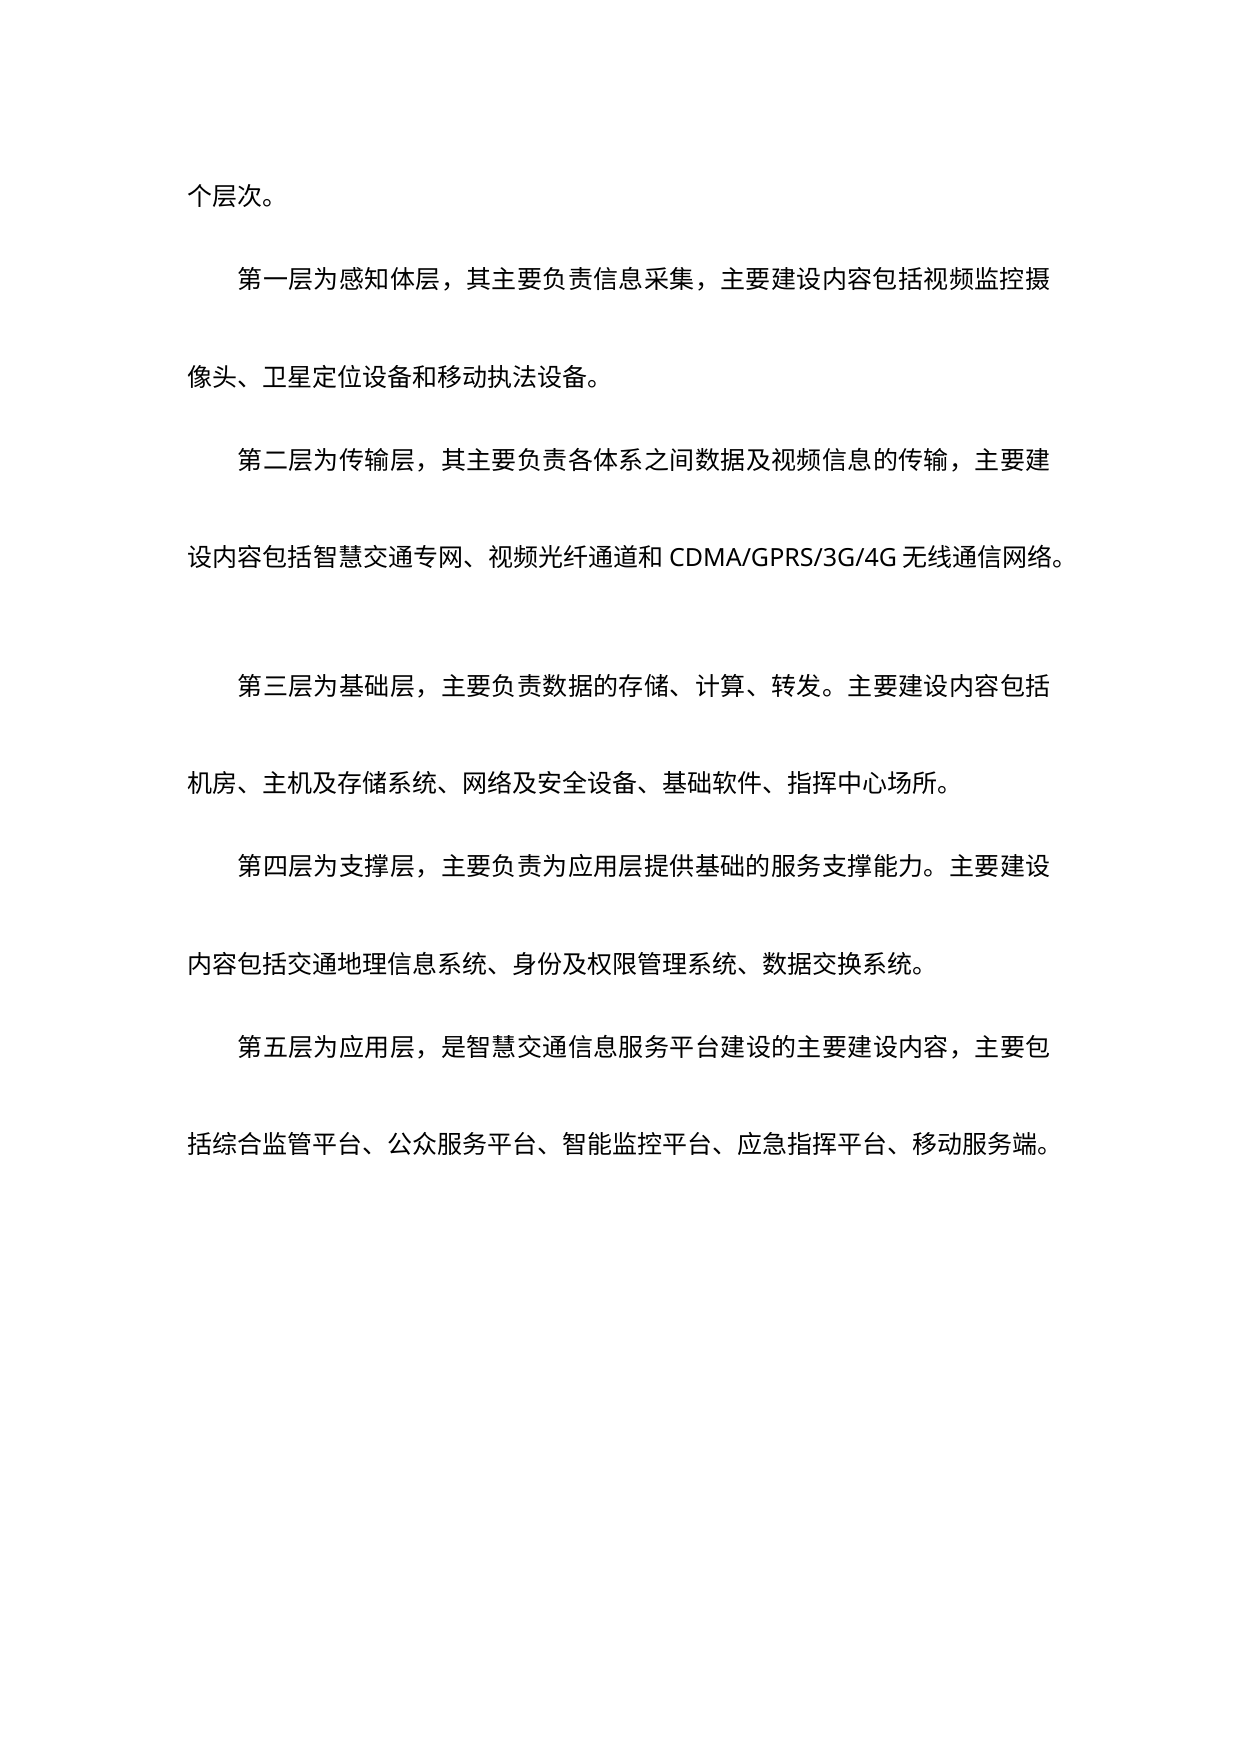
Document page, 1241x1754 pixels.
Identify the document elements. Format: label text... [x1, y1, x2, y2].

text 第二层为传输层，其主要负责各体系之间数据及视频信息的传输，主要建设内容包括智慧交通专网、视频光纤通道和CDMA/GPRS/3G/4G无线通信网络。 [187, 426, 1053, 637]
text 第四层为支撑层，主要负责为应用层提供基础的服务支撑能力。主要建设内容包括交通地理信息系统、身份及权限管理系统、数据交换系统。 [187, 832, 1053, 995]
text 第三层为基础层，主要负责数据的存储、计算、转发。主要建设内容包括机房、主机及存储系统、网络及安全设备、基础软件、指挥中心场所。 [187, 652, 1053, 814]
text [187, 162, 1053, 227]
text 第一层为感知体层，其主要负责信息采集，主要建设内容包括视频监控摄像头、卫星定位设备和移动执法设备。 [187, 245, 1053, 408]
text 第五层为应用层，是智慧交通信息服务平台建设的主要建设内容，主要包括综合监管平台、公众服务平台、智能监控平台、应急指挥平台、移动服务端。 [187, 1013, 1053, 1176]
